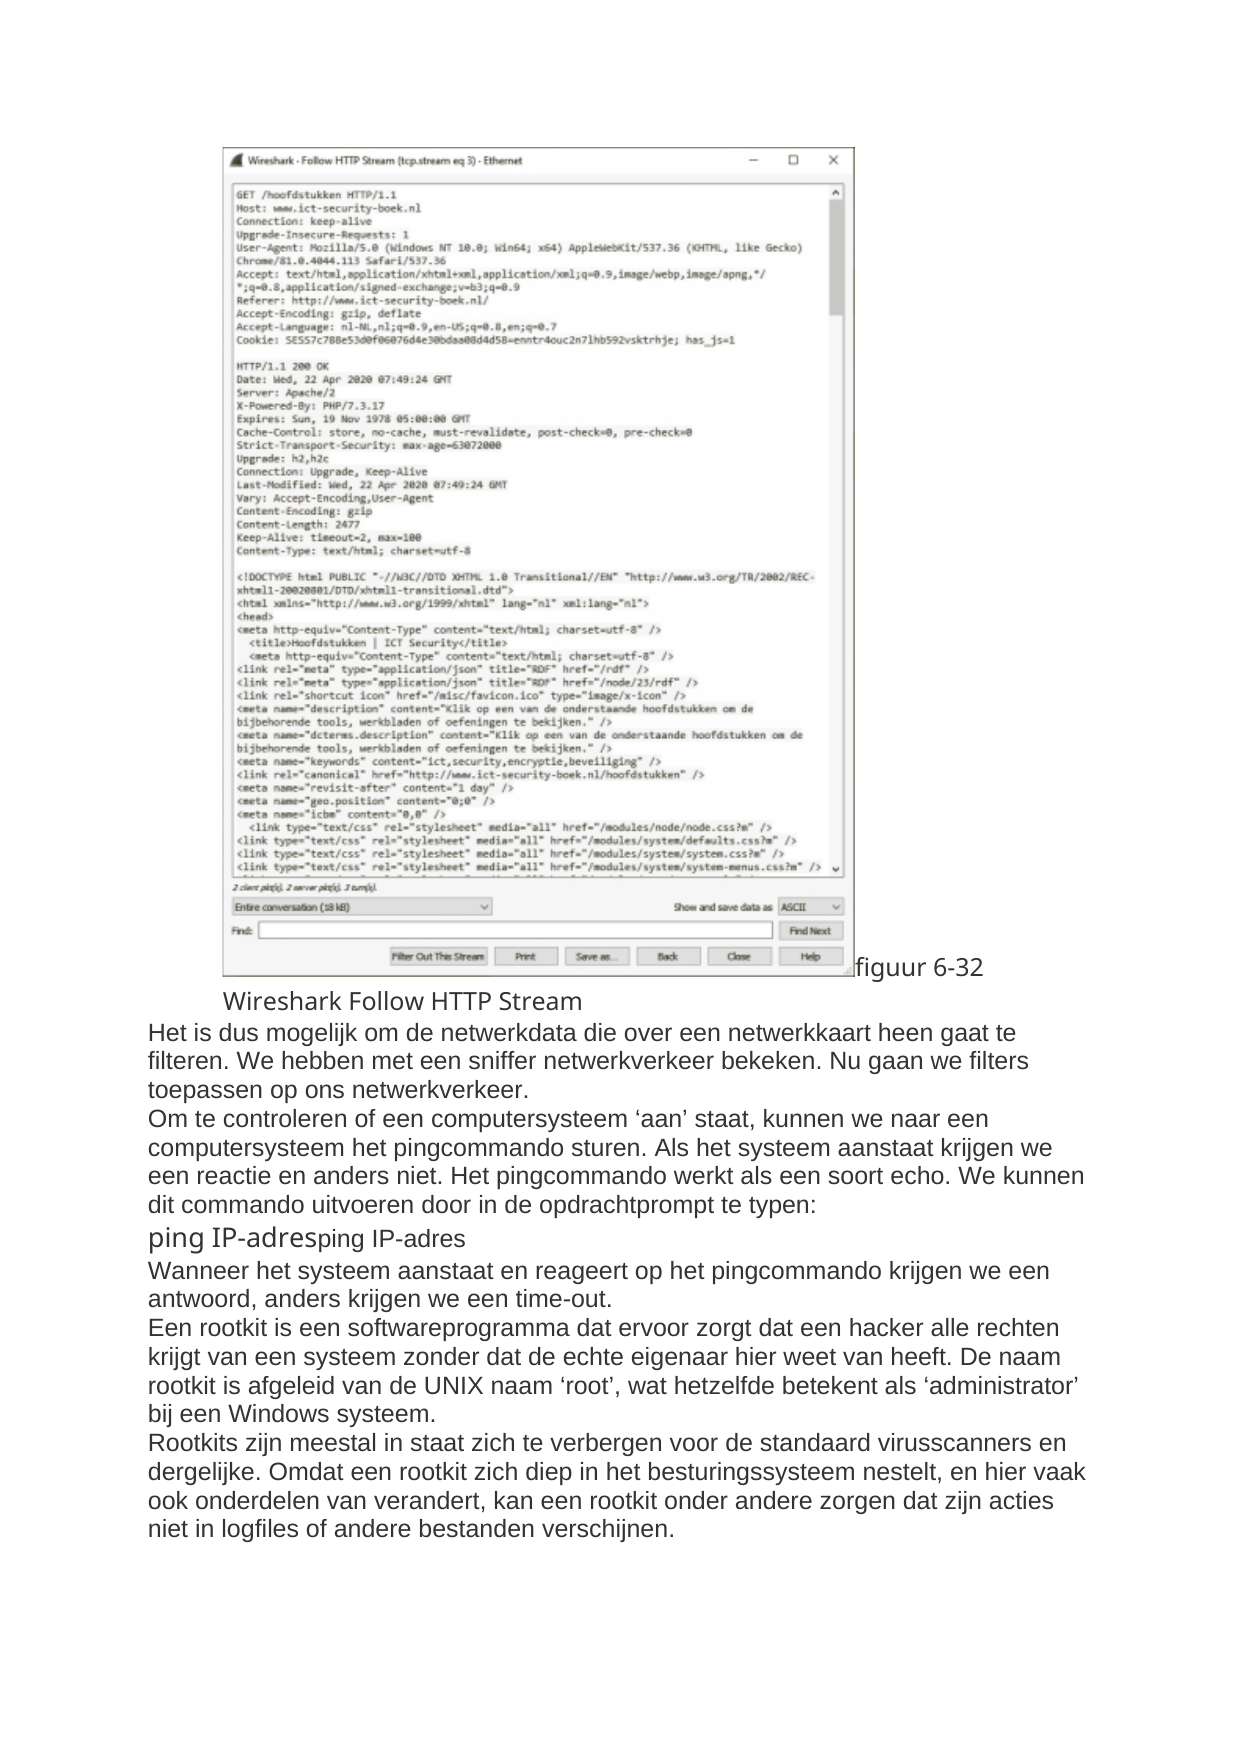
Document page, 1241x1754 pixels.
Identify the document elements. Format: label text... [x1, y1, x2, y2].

text Het is dus mogelijk om de netwerkdata die over een netwerkkaart heen gaat te filteren. We hebben met een sniffer netwerkverkeer bekeken. Nu gaan we filters toepassen op ons netwerkverkeer. [148, 1017, 1093, 1104]
text Om te controleren of een computersysteem ‘aan’ staat, kunnen we naar een computersysteem het pingcommando sturen. Als het systeem aanstaat krijgen we een reactie en anders niet. Het pingcommando werkt als een soort echo. We kunnen dit commando uitvoeren door in de opdrachtprompt te typen: ping IP-adresping IP-adres [148, 1104, 1093, 1256]
picture [222, 147, 855, 977]
text Een rootkit is een softwareprogramma dat ervoor zorgt dat een hacker alle rechten krijgt van een systeem zonder dat de echte eigenaar hier weet van heeft. De naam rootkit is afgeleid van de UNIX naam ‘root’, wat hetzelfde betekent als ‘administrator’ bij een Windows systeem. Rootkits zijn meestal in staat zich te verbergen voor de standaard virusscanners en dergelijke. Omdat een rootkit zich diep in het besturingssysteem nestelt, en hier vaak ook onderdelen van verandert, kan een rootkit onder andere zorgen dat zijn acties niet in logfiles of andere bestanden verschijnen. [148, 1313, 1093, 1543]
text Wanneer het systeem aanstaat en reageert op het pingcommando krijgen we een antwoord, anders krijgen we een time-out. [148, 1256, 1093, 1313]
